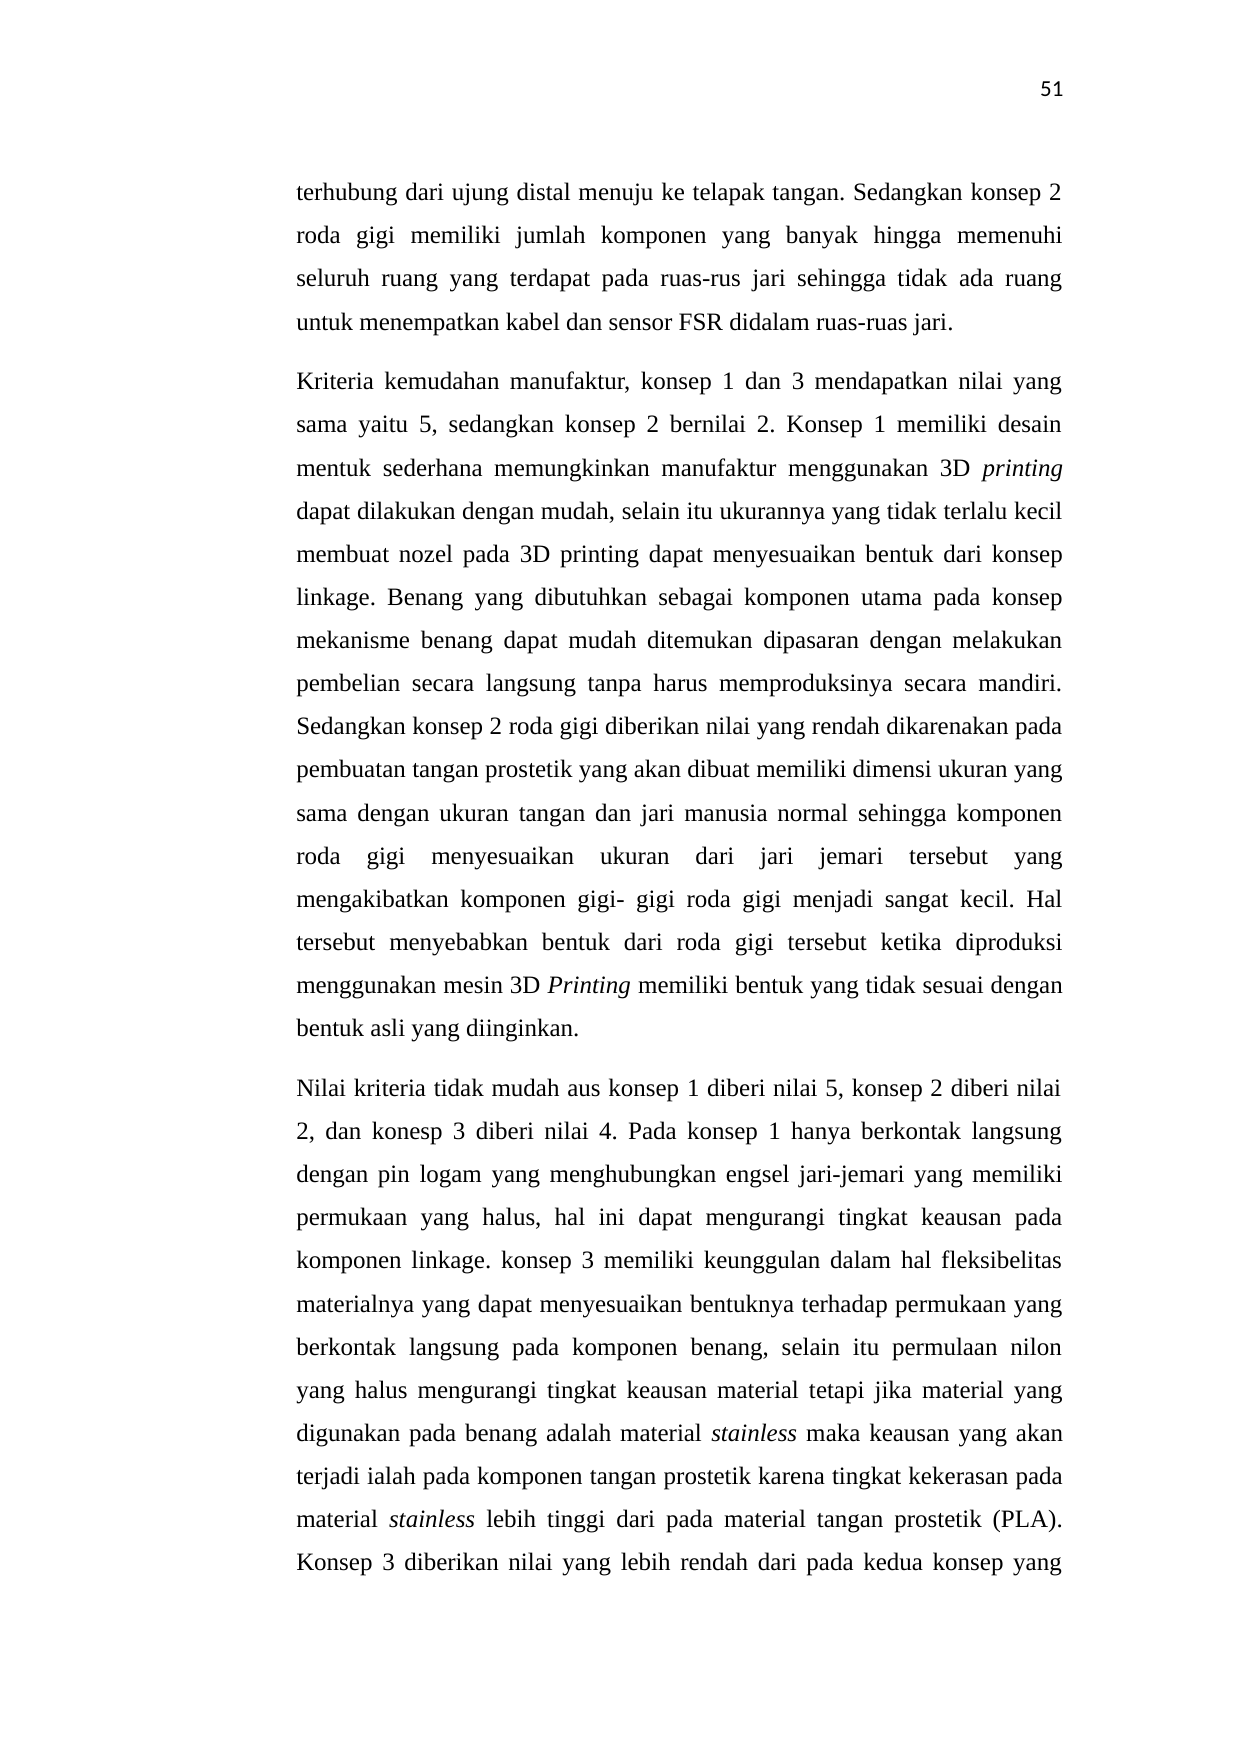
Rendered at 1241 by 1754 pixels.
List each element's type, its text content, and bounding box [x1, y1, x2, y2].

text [296, 177, 1063, 335]
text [296, 1073, 1063, 1576]
text Kriteria kemudahan manufaktur, konsep 1 dan 3 mendapatkan nilai yang sama yaitu 5, sedangkan konsep 2 bernilai 2. Konsep 1 memiliki desain mentuk sederhana memungkinkan manufaktur menggunakan 3D printing dapat dilakukan dengan mudah, selain itu ukurannya yang tidak terlalu kecil membuat nozel pada 3D printing dapat menyesuaikan bentuk dari konsep linkage. Benang yang dibutuhkan sebagai komponen utama pada konsep mekanisme benang dapat mudah ditemukan dipasaran dengan melakukan pembelian secara langsung tanpa harus memproduksinya secara mandiri. Sedangkan konsep 2 roda gigi diberikan nilai yang rendah dikarenakan pada pembuatan tangan prostetik yang akan dibuat memiliki dimensi ukuran yang sama dengan ukuran tangan dan jari manusia normal sehingga komponen roda gigi menyesuaikan ukuran dari jari jemari tersebut yang mengakibatkan komponen gigi- gigi roda gigi menjadi sangat kecil. Hal tersebut menyebabkan bentuk dari roda gigi tersebut ketika diproduksi menggunakan mesin 3D Printing memiliki bentuk yang tidak sesuai dengan bentuk asli yang diinginkan. [296, 366, 1063, 1042]
